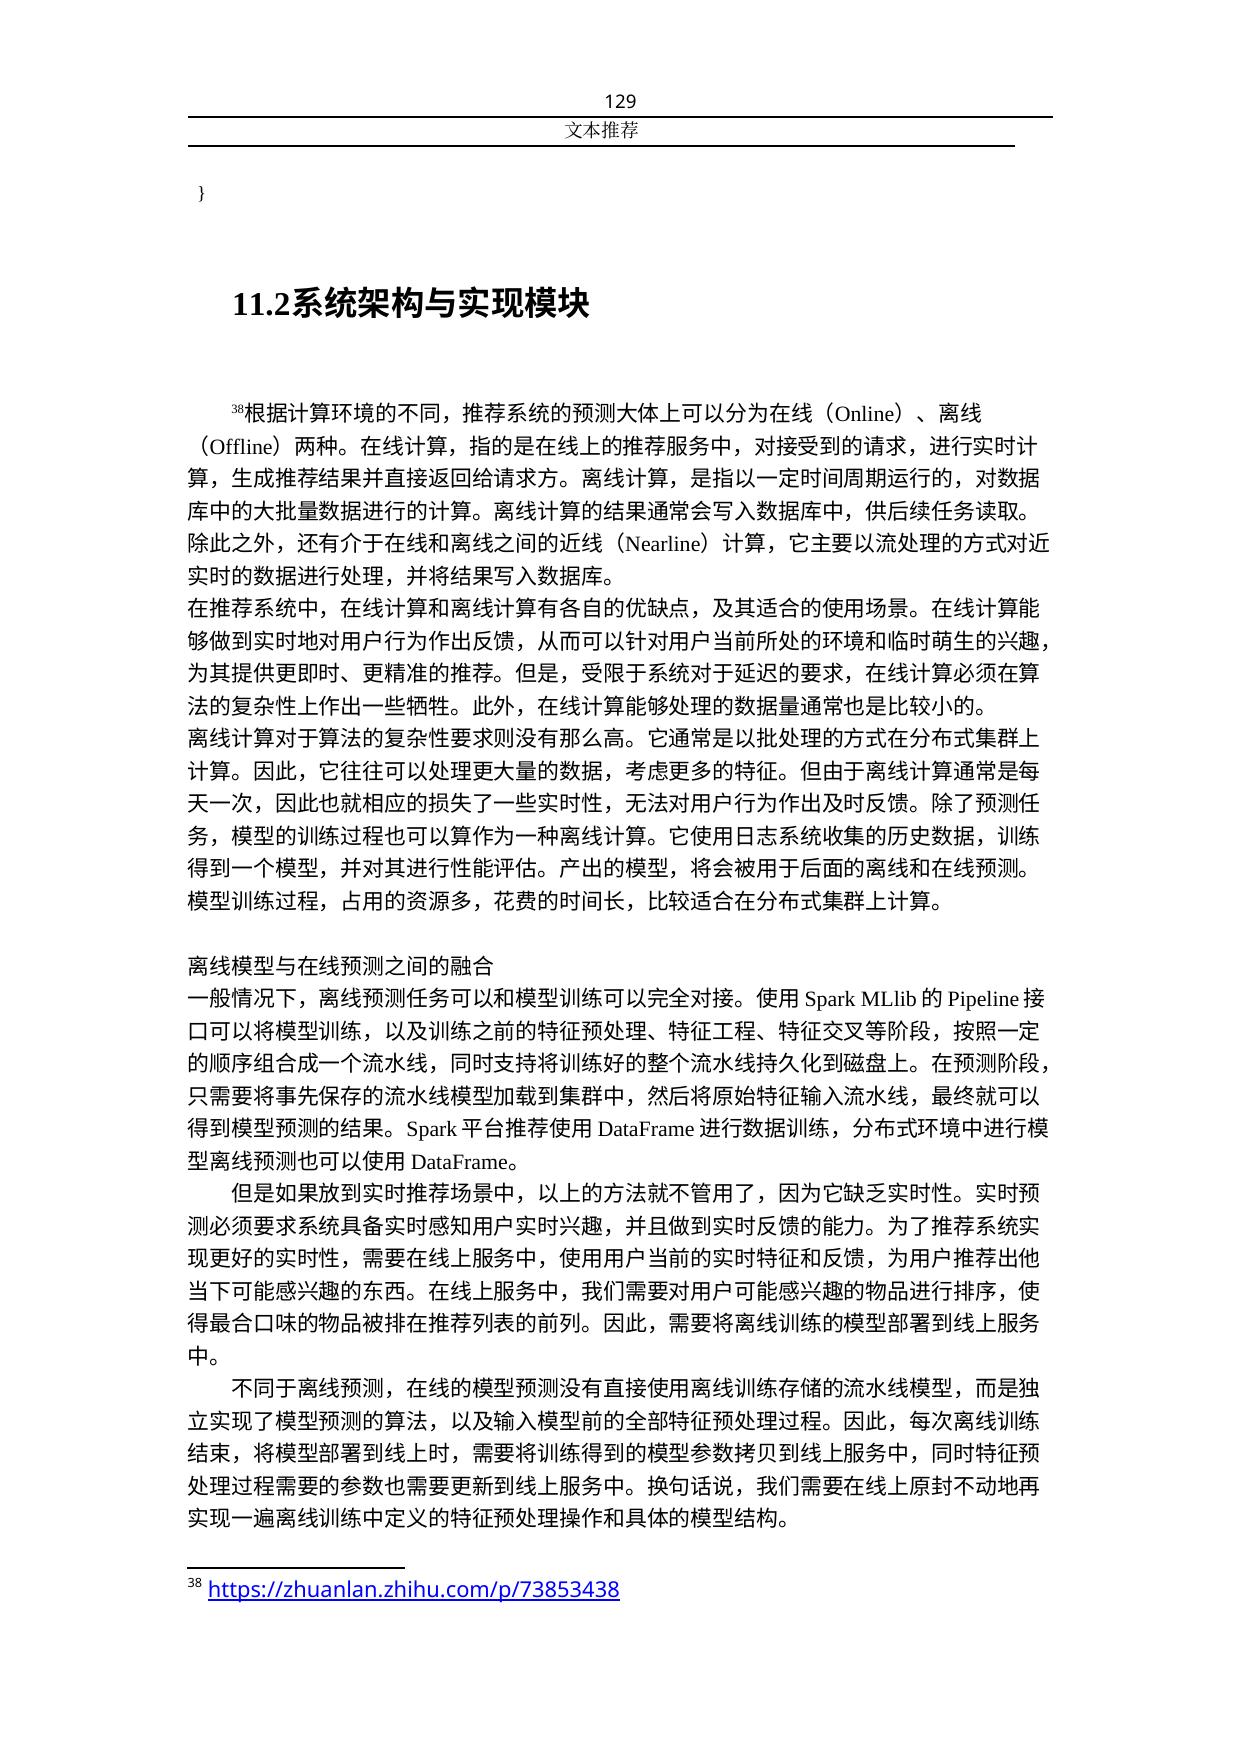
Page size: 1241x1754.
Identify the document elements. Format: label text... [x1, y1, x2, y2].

subtitle 系统架构与实现模块 [232, 269, 1053, 334]
text 但是如果放到实时推荐场景中，以上的方法就不管用了，因为它缺乏实时性。实时预测必须要求系统具备实时感知用户实时兴趣，并且做到实时反馈的能力。为了推荐系统实现更好的实时性，需要在线上服务中，使用用户当前的实时特征和反馈，为用户推荐出他当下可能感兴趣的东西。在线上服务中，我们需要对用户可能感兴趣的物品进行排序，使得最合口味的物品被排在推荐列表的前列。因此，需要将离线训练的模型部署到线上服务中。 [187, 1176, 1053, 1371]
text 在推荐系统中，在线计算和离线计算有各自的优缺点，及其适合的使用场景。在线计算能够做到实时地对用户行为作出反馈，从而可以针对用户当前所处的环境和临时萌生的兴趣，为其提供更即时、更精准的推荐。但是，受限于系统对于延迟的要求，在线计算必须在算法的复杂性上作出一些牺牲。此外，在线计算能够处理的数据量通常也是比较小的。 [187, 591, 1053, 721]
text } [187, 177, 1053, 209]
text 不同于离线预测，在线的模型预测没有直接使用离线训练存储的流水线模型，而是独立实现了模型预测的算法，以及输入模型前的全部特征预处理过程。因此，每次离线训练结束，将模型部署到线上时，需要将训练得到的模型参数拷贝到线上服务中，同时特征预处理过程需要的参数也需要更新到线上服务中。换句话说，我们需要在线上原封不动地再实现一遍离线训练中定义的特征预处理操作和具体的模型结构。 [187, 1371, 1053, 1533]
text 一般情况下，离线预测任务可以和模型训练可以完全对接。使用Spark MLlib的Pipeline接口可以将模型训练，以及训练之前的特征预处理、特征工程、特征交叉等阶段，按照一定的顺序组合成一个流水线，同时支持将训练好的整个流水线持久化到磁盘上。在预测阶段，只需要将事先保存的流水线模型加载到集群中，然后将原始特征输入流水线，最终就可以得到模型预测的结果。Spark平台推荐使用DataFrame进行数据训练，分布式环境中进行模型离线预测也可以使用DataFrame。 [187, 981, 1053, 1176]
text 根据计算环境的不同，推荐系统的预测大体上可以分为在线（Online）、离线（Offline）两种。在线计算，指的是在线上的推荐服务中，对接受到的请求，进行实时计算，生成推荐结果并直接返回给请求方。离线计算，是指以一定时间周期运行的，对数据库中的大批量数据进行的计算。离线计算的结果通常会写入数据库中，供后续任务读取。除此之外，还有介于在线和离线之间的近线（Nearline）计算，它主要以流处理的方式对近实时的数据进行处理，并将结果写入数据库。 [187, 396, 1053, 591]
text 离线计算对于算法的复杂性要求则没有那么高。它通常是以批处理的方式在分布式集群上计算。因此，它往往可以处理更大量的数据，考虑更多的特征。但由于离线计算通常是每天一次，因此也就相应的损失了一些实时性，无法对用户行为作出及时反馈。除了预测任务，模型的训练过程也可以算作为一种离线计算。它使用日志系统收集的历史数据，训练得到一个模型，并对其进行性能评估。产出的模型，将会被用于后面的离线和在线预测。模型训练过程，占用的资源多，花费的时间长，比较适合在分布式集群上计算。 [187, 721, 1053, 916]
text 离线模型与在线预测之间的融合 [187, 948, 1053, 981]
